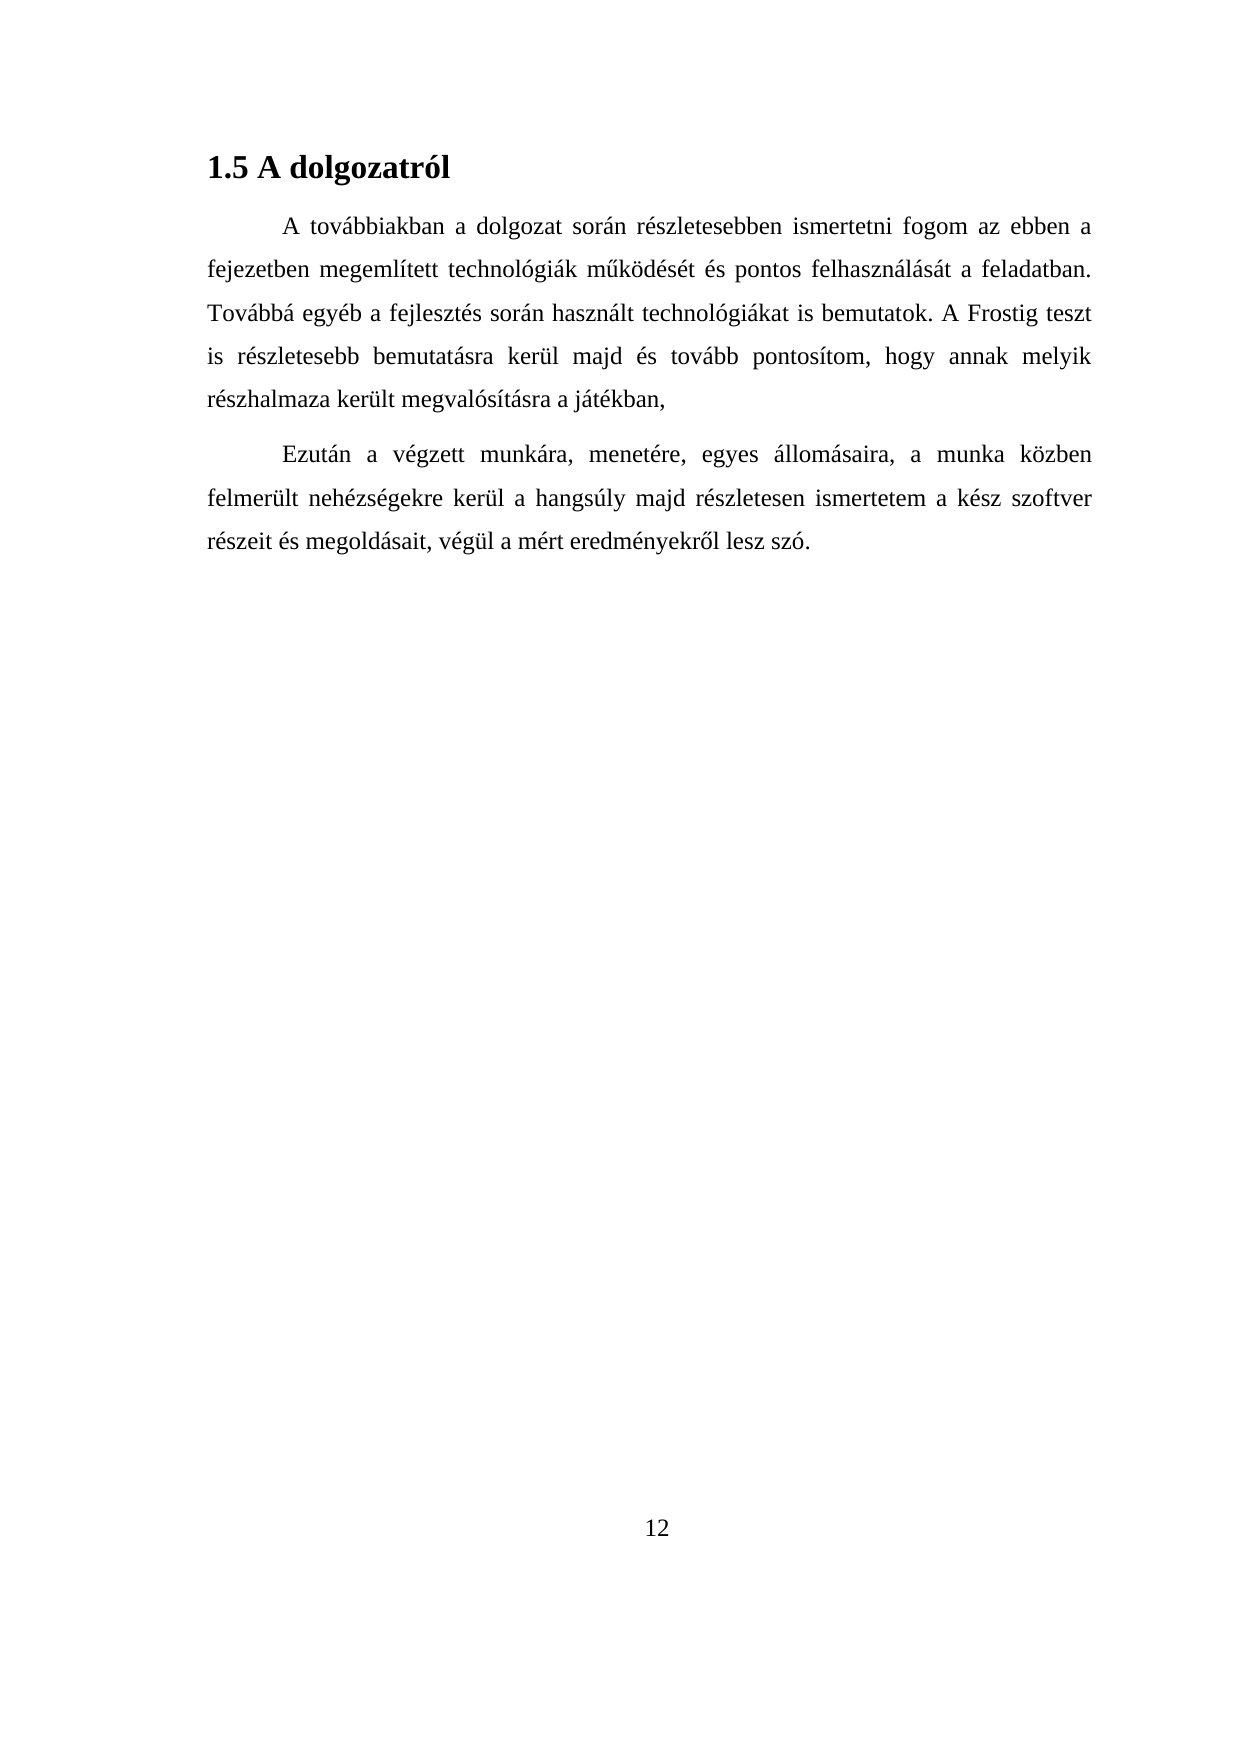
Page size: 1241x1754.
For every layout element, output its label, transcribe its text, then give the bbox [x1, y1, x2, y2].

subtitle A dolgozatról [207, 148, 1092, 186]
text Ezután a végzett munkára, menetére, egyes állomásaira, a munka közben felmerült nehézségekre kerül a hangsúly majd részletesen ismertetem a kész szoftver részeit és megoldásait, végül a mért eredményekről lesz szó. [207, 439, 1092, 554]
text A továbbiakban a dolgozat során részletesebben ismertetni fogom az ebben a fejezetben megemlített technológiák működését és pontos felhasználását a feladatban. Továbbá egyéb a fejlesztés során használt technológiákat is bemutatok. A Frostig teszt is részletesebb bemutatásra kerül majd és tovább pontosítom, hogy annak melyik részhalmaza került megvalósításra a játékban, [207, 211, 1092, 413]
